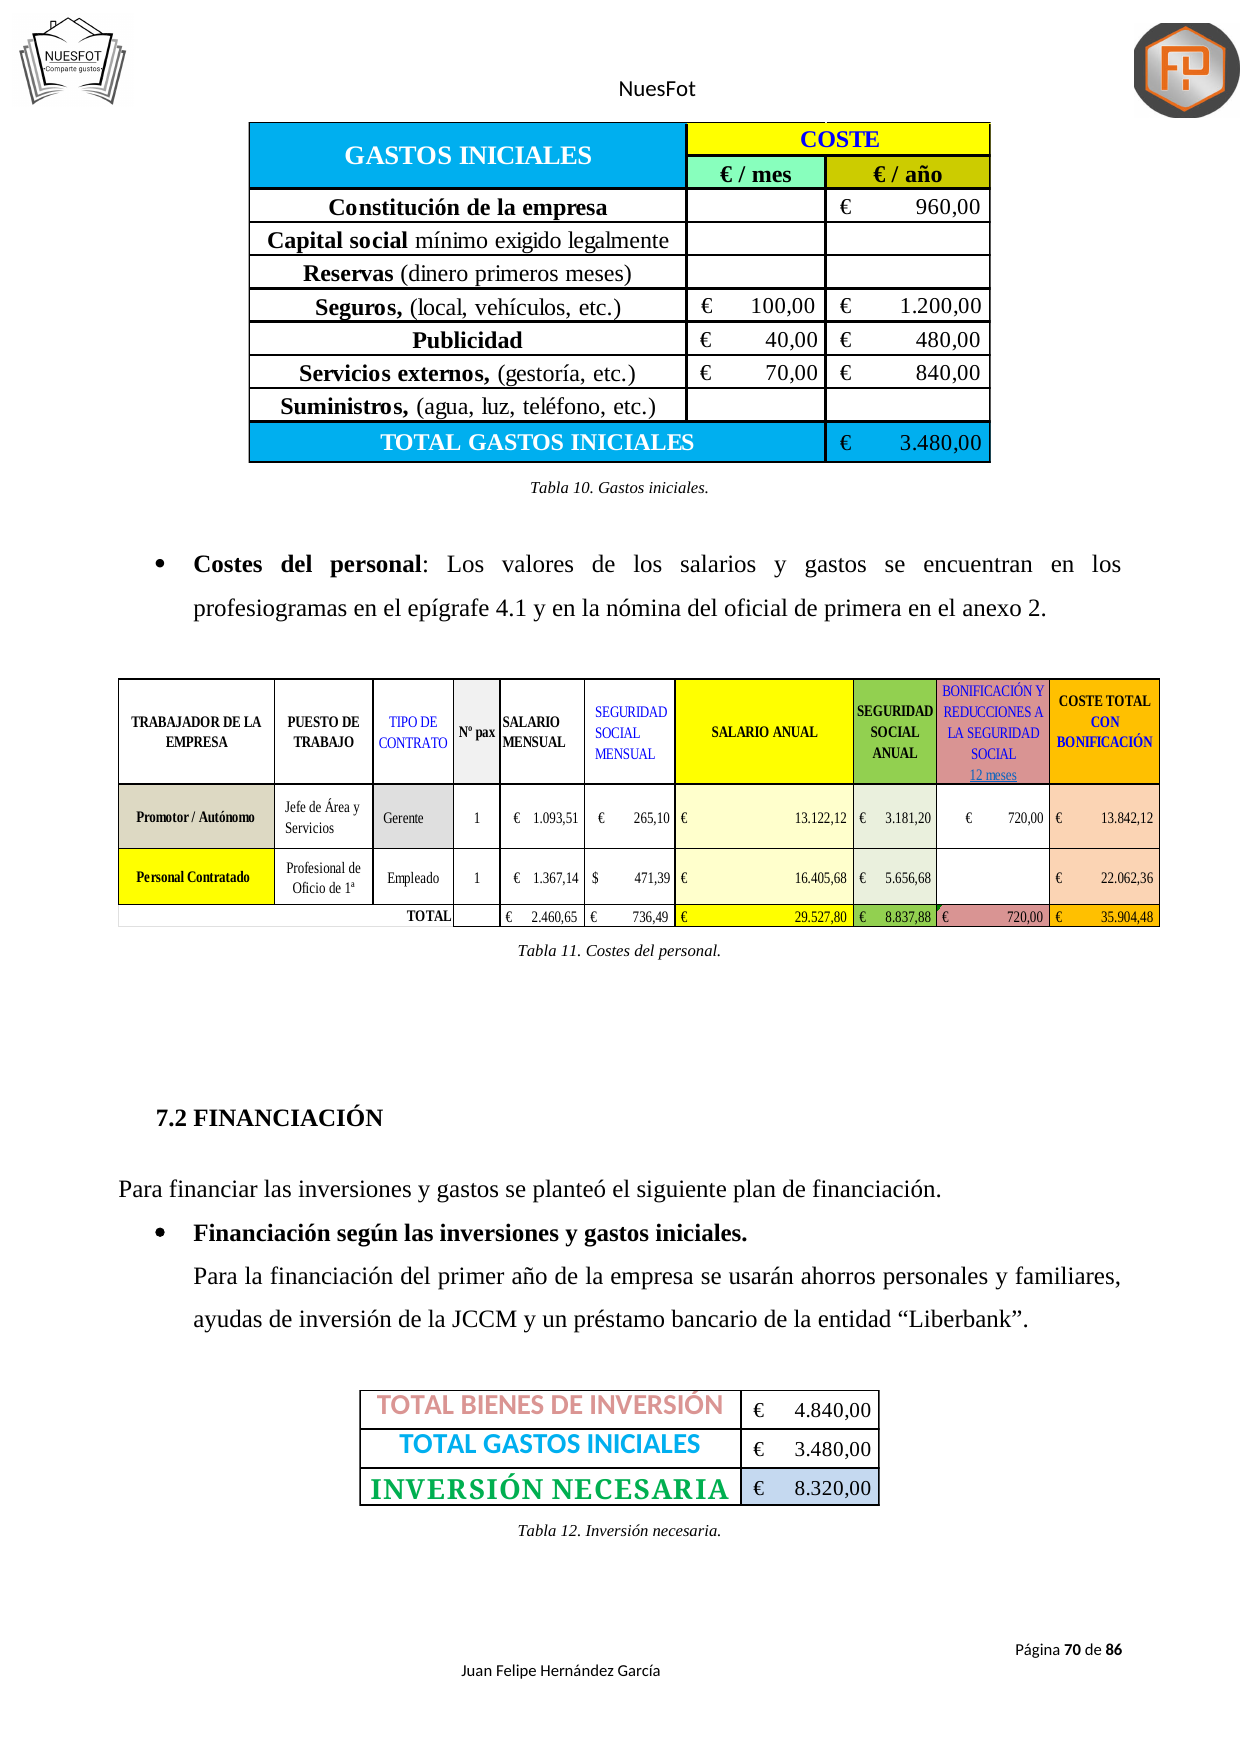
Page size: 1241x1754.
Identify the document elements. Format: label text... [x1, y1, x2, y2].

list Para la financiación del primer año de la empresa se usarán ahorros personales y familiares, ayudas de inversión de la JCCM y un préstamo bancario de la entidad “Liberbank”. [193, 1261, 1122, 1333]
text Tabla 12. Inversión necesaria. [118, 1521, 1122, 1540]
picture [11, 13, 134, 107]
picture [1133, 23, 1241, 118]
list Costes del personal: Los valores de los salarios y gastos se encuentran en los profesiogramas en el epígrafe 4.1 y en la nómina del oficial de primera en el anexo 2. [156, 549, 1122, 621]
list Financiación según las inversiones y gastos iniciales. [156, 1218, 1122, 1246]
subtitle FINANCIACIÓN [156, 1103, 1122, 1132]
text Tabla 11. Costes del personal. [118, 941, 1122, 960]
text Para financiar las inversiones y gastos se planteó el siguiente plan de financiación. [118, 1174, 1122, 1203]
text Tabla 10. Gastos iniciales. [118, 478, 1122, 497]
